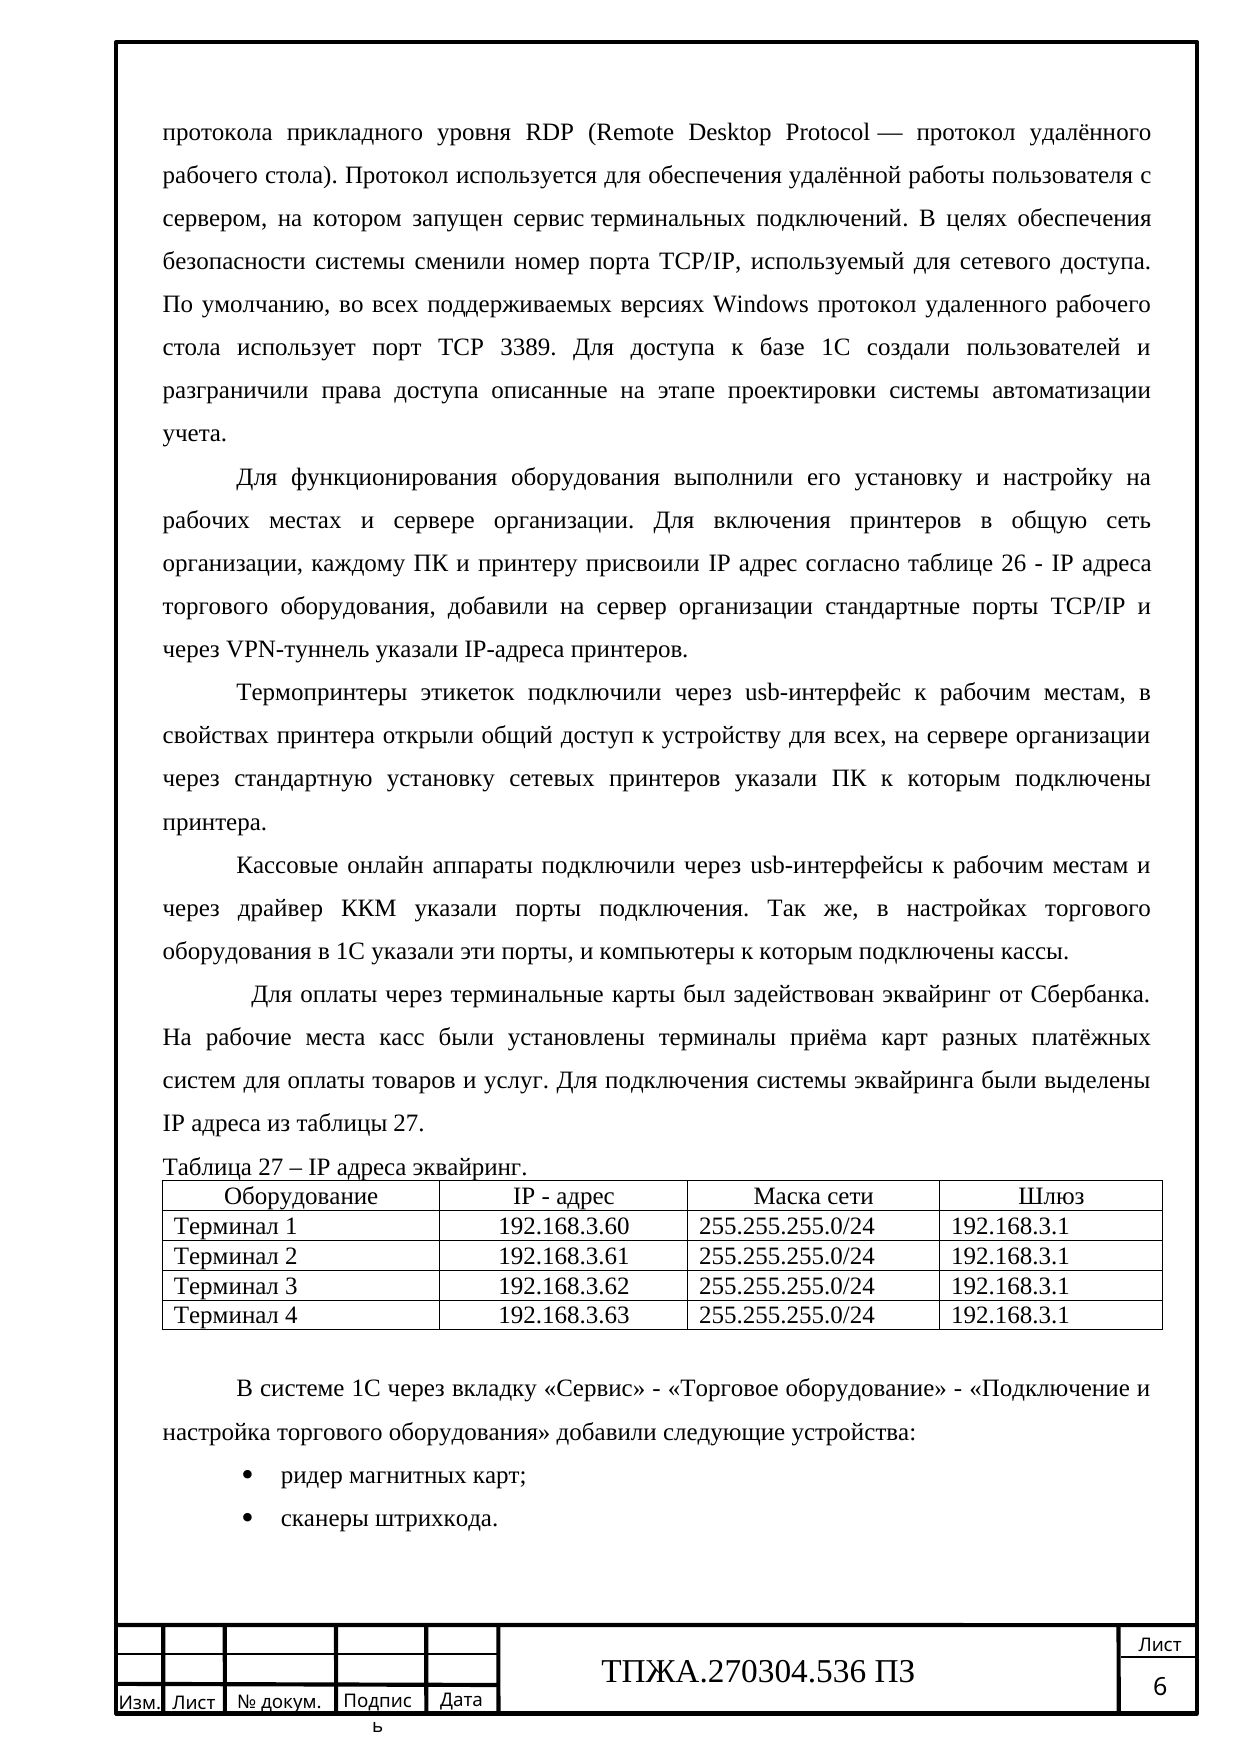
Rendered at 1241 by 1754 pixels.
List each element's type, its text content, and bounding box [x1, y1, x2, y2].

table_cell 192.168.3.62 [440, 1271, 687, 1299]
text Для оплаты через терминальные карты был задействован эквайринг от Сбербанка. На рабочие места касс были установлены терминалы приёма карт разных платёжных систем для оплаты товаров и услуг. Для подключения системы эквайринга были выделены IP адреса из таблицы 27. [162, 979, 1152, 1137]
list ридер магнитных карт; [243, 1460, 1152, 1488]
table_cell Терминал 3 [163, 1271, 439, 1299]
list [162, 117, 1152, 447]
text Таблица 27 – IP адреса эквайринг. [162, 1152, 1152, 1180]
table_header Маска сети [688, 1181, 939, 1210]
table_header Шлюз [940, 1181, 1162, 1210]
table_cell 255.255.255.0/24 [688, 1271, 939, 1299]
table_header IP - адрес [440, 1181, 687, 1210]
table_cell Терминал 1 [163, 1211, 439, 1240]
table_cell Терминал 2 [163, 1241, 439, 1270]
table_cell 255.255.255.0/24 [688, 1241, 939, 1270]
table_cell 192.168.3.63 [440, 1301, 687, 1329]
list В системе 1С через вкладку «Сервис» - «Торговое оборудование» - «Подключение и настройка торгового оборудования» добавили следующие устройства: [162, 1373, 1152, 1445]
table_cell 192.168.3.1 [940, 1241, 1162, 1270]
table_cell 192.168.3.1 [940, 1271, 1162, 1299]
table_header Оборудование [163, 1181, 439, 1210]
table_cell 255.255.255.0/24 [688, 1211, 939, 1240]
table_cell 192.168.3.60 [440, 1211, 687, 1240]
table_cell 192.168.3.61 [440, 1241, 687, 1270]
table_cell 192.168.3.1 [940, 1301, 1162, 1329]
table_cell 255.255.255.0/24 [688, 1301, 939, 1329]
list Термопринтеры этикеток подключили через usb-интерфейс к рабочим местам, в свойствах принтера открыли общий доступ к устройству для всех, на сервере организации через стандартную установку сетевых принтеров указали ПК к которым подключены принтера. [162, 677, 1152, 835]
table_cell Терминал 4 [163, 1301, 439, 1329]
list Для функционирования оборудования выполнили его установку и настройку на рабочих местах и сервере организации. Для включения принтеров в общую сеть организации, каждому ПК и принтеру присвоили IP адрес согласно таблице 26 - IP адреса торгового оборудования, добавили на сервер организации стандартные порты TCP/IP и через VPN-туннель указали IP-адреса принтеров. [162, 462, 1152, 663]
table_cell 192.168.3.1 [940, 1211, 1162, 1240]
list сканеры штрихкода. [243, 1503, 1152, 1532]
list Кассовые онлайн аппараты подключили через usb-интерфейсы к рабочим местам и через драйвер ККМ указали порты подключения. Так же, в настройках торгового оборудования в 1С указали эти порты, и компьютеры к которым подключены кассы. [162, 850, 1152, 965]
